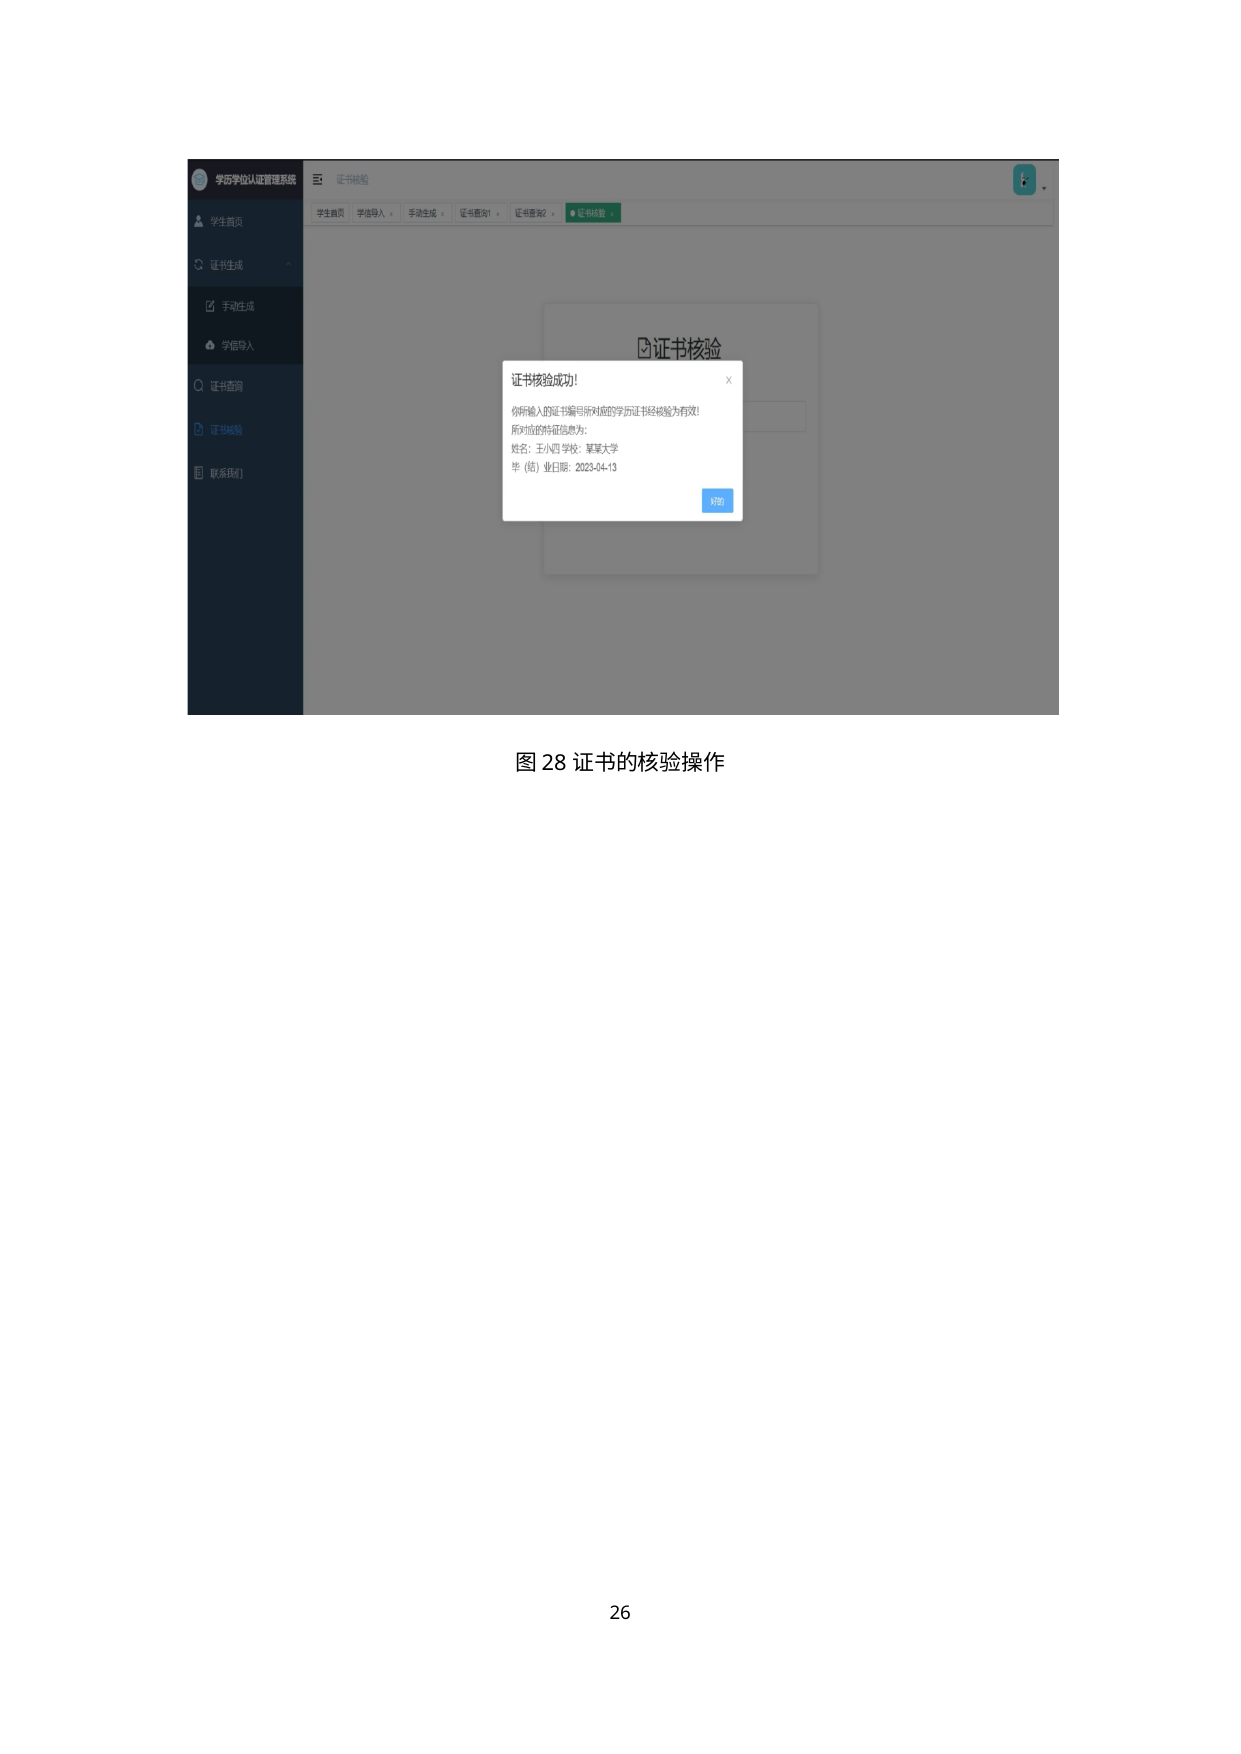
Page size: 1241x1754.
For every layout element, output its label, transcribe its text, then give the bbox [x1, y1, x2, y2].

picture [187, 159, 1059, 715]
text 图28 证书的核验操作 [187, 745, 1053, 777]
